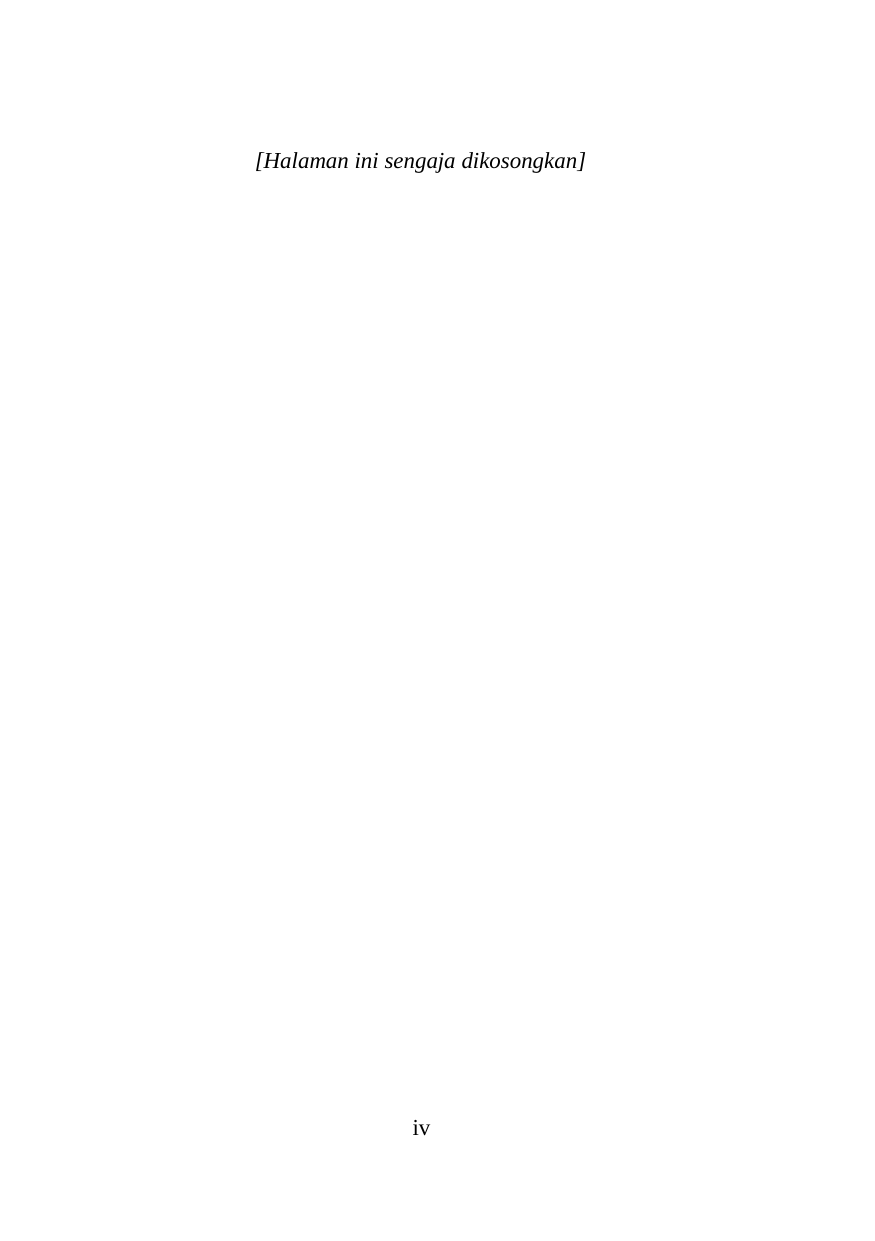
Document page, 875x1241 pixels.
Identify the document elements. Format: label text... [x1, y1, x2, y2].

text [Halaman ini sengaja dikosongkan] [119, 147, 724, 173]
